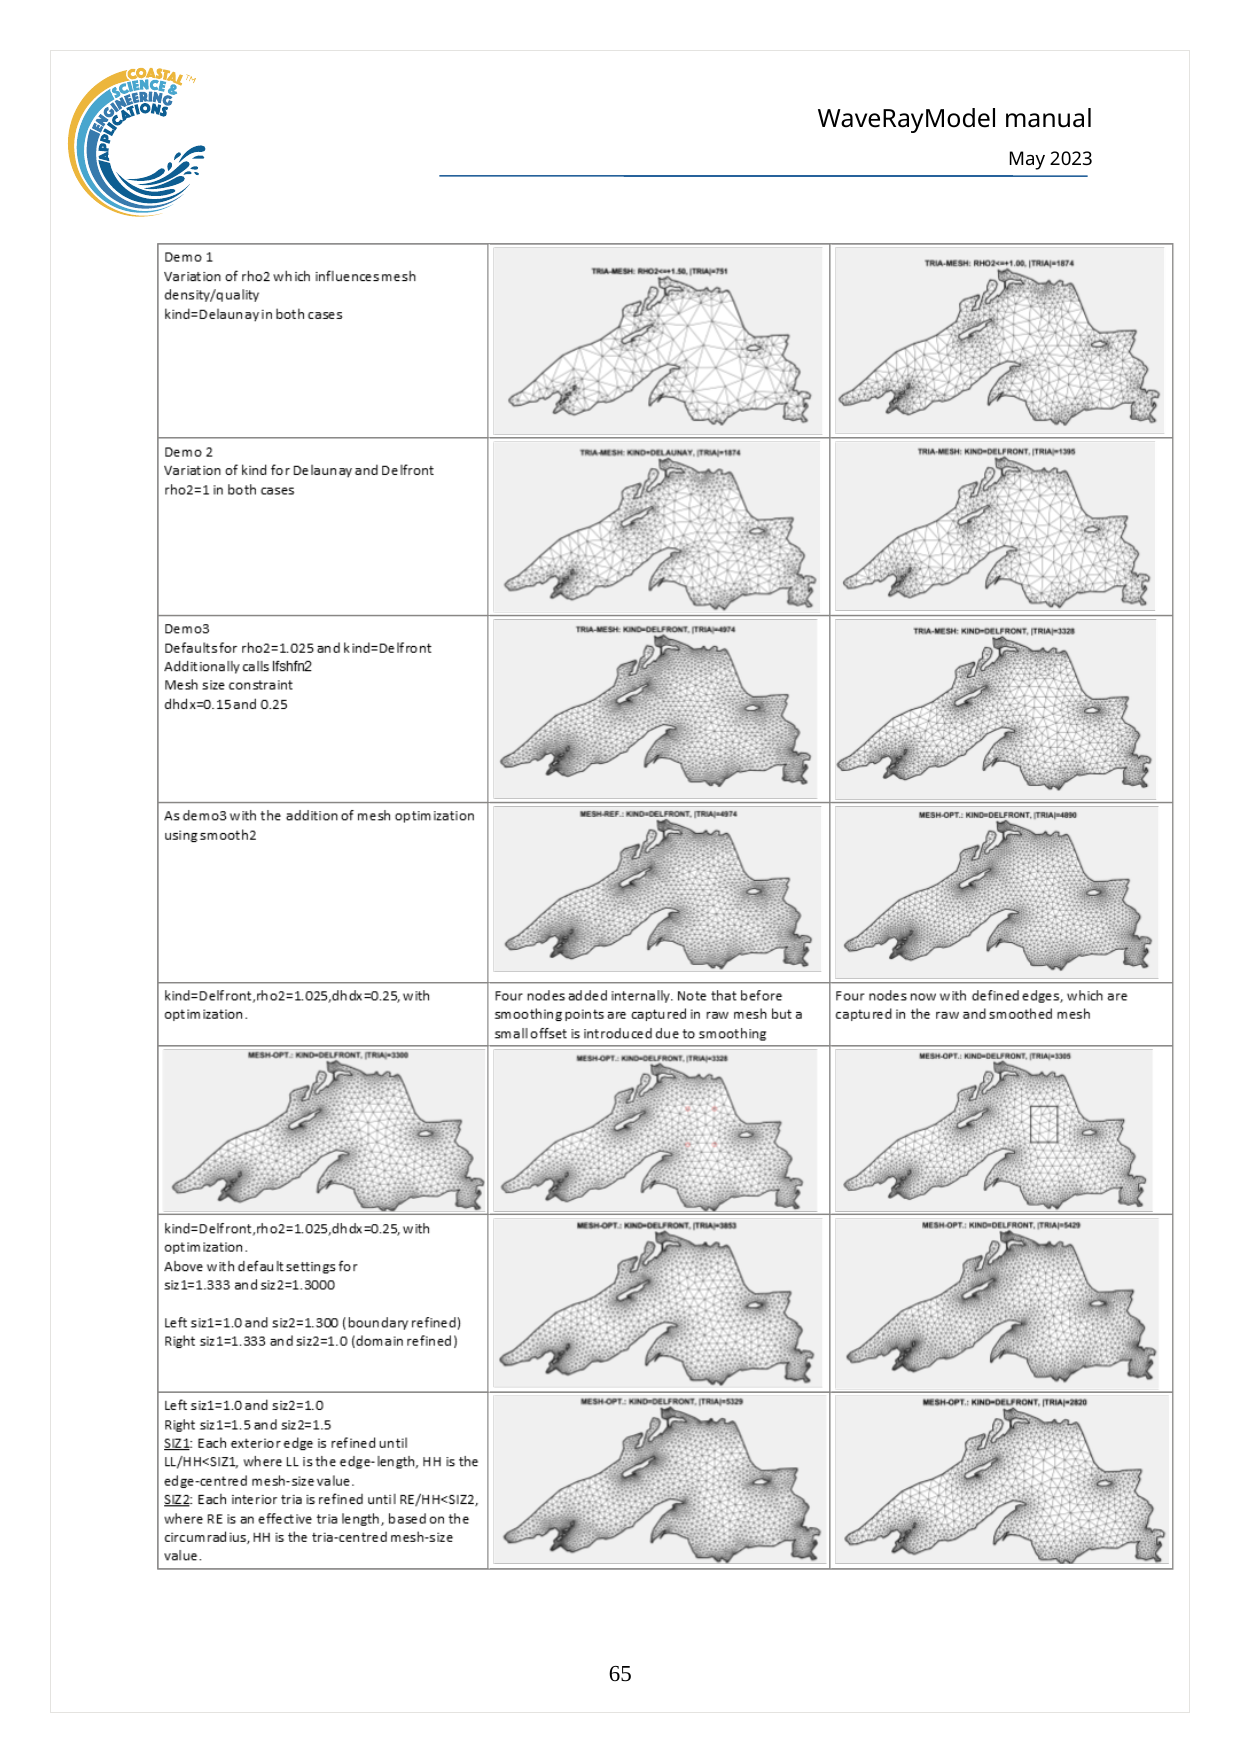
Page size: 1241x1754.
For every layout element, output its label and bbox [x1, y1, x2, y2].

picture [147, 233, 1185, 1581]
